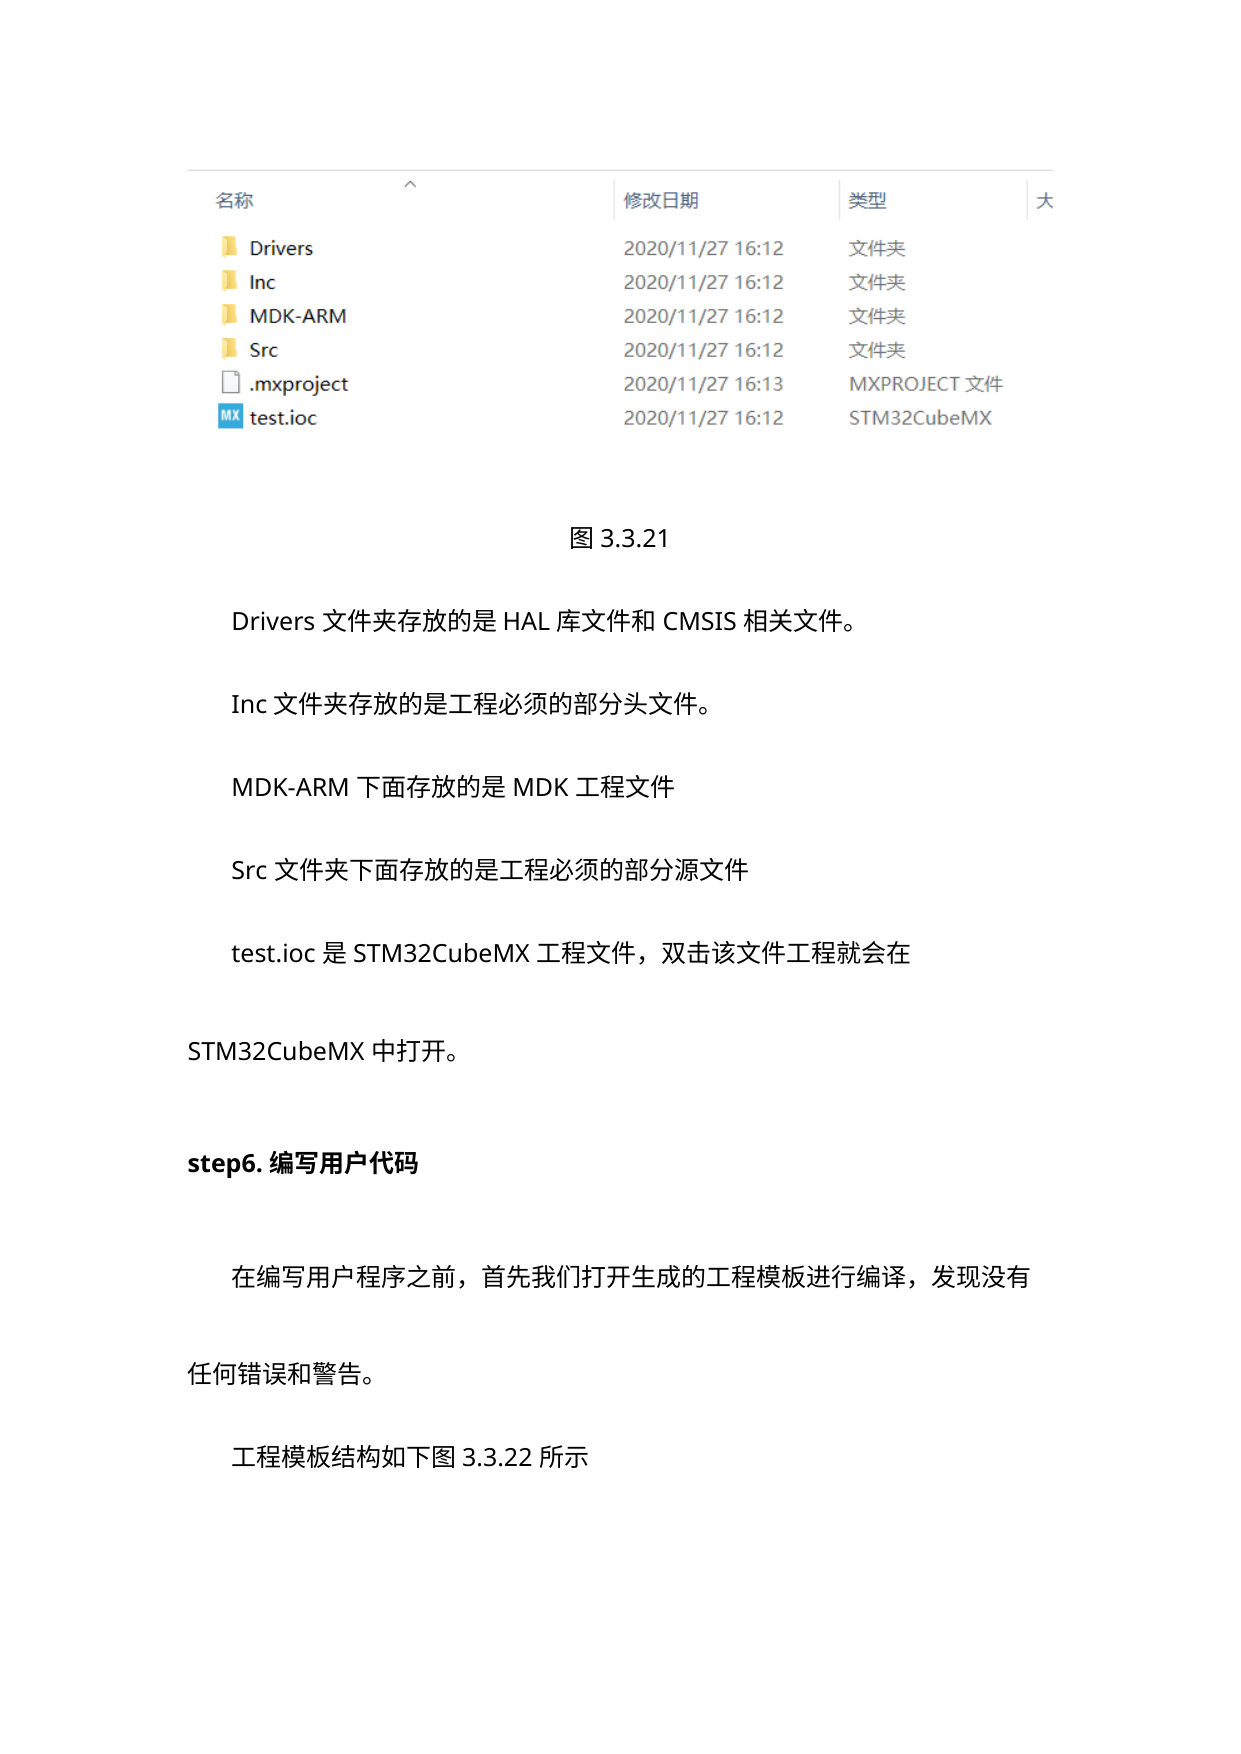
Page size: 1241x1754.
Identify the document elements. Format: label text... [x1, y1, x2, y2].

text MDK-ARM 下面存放的是 MDK 工程文件 [187, 753, 1053, 818]
text 图 3.3.21 [187, 504, 1053, 569]
text 在编写用户程序之前，首先我们打开生成的工程模板进行编译，发现没有任何错误和警告。 [187, 1243, 1053, 1405]
subtitle step6. 编写用户代码 [187, 1129, 1053, 1194]
picture [187, 162, 1053, 470]
text 工程模板结构如下图 3.3.22 所示 [187, 1423, 1053, 1488]
text Inc 文件夹存放的是工程必须的部分头文件。 [187, 670, 1053, 735]
text Src 文件夹下面存放的是工程必须的部分源文件 [187, 836, 1053, 901]
text test.ioc 是 STM32CubeMX 工程文件，双击该文件工程就会在 STM32CubeMX 中打开。 [187, 919, 1053, 1082]
text Drivers 文件夹存放的是 HAL 库文件和 CMSIS 相关文件。 [187, 587, 1053, 652]
